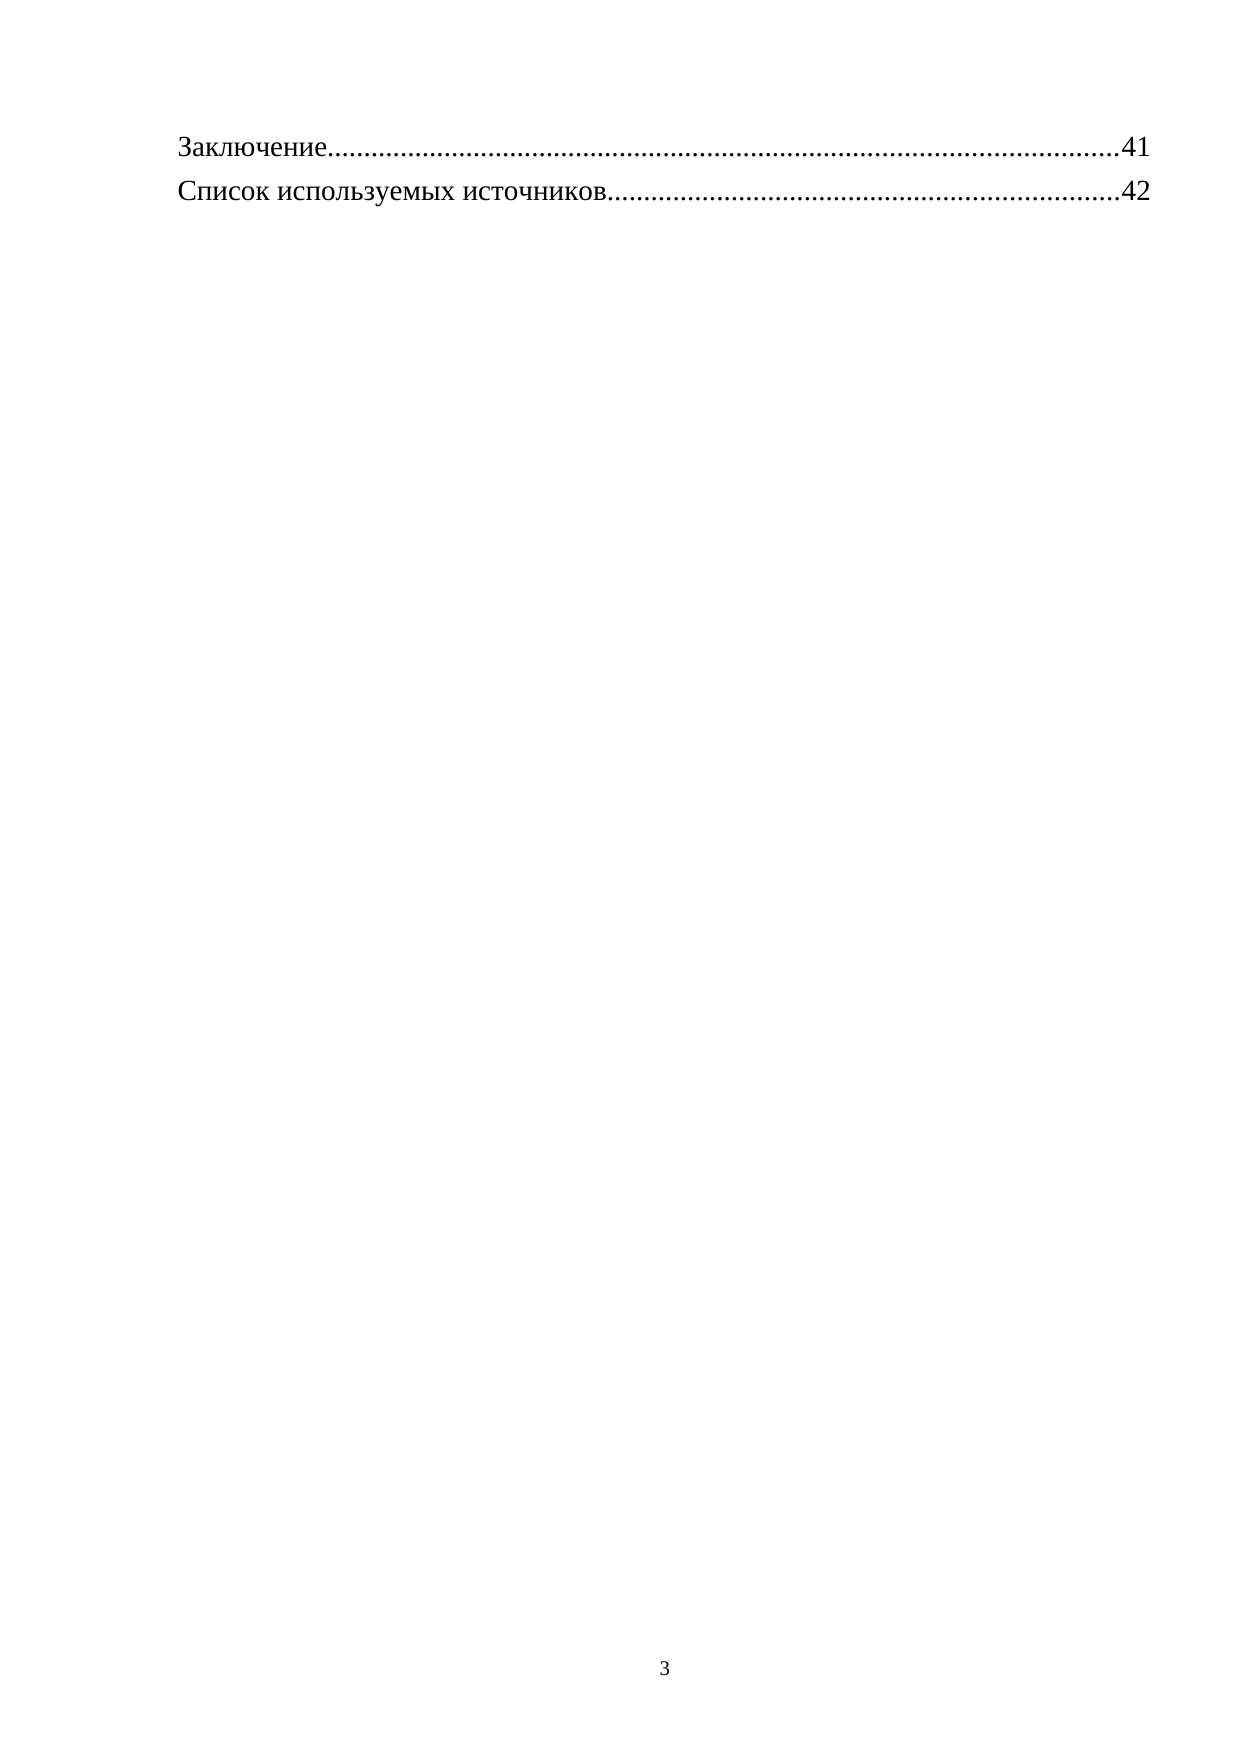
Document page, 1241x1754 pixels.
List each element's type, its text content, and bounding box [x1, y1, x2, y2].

text Список используемых источников 42 [177, 173, 1152, 207]
text Заключение 41 [177, 129, 1152, 163]
